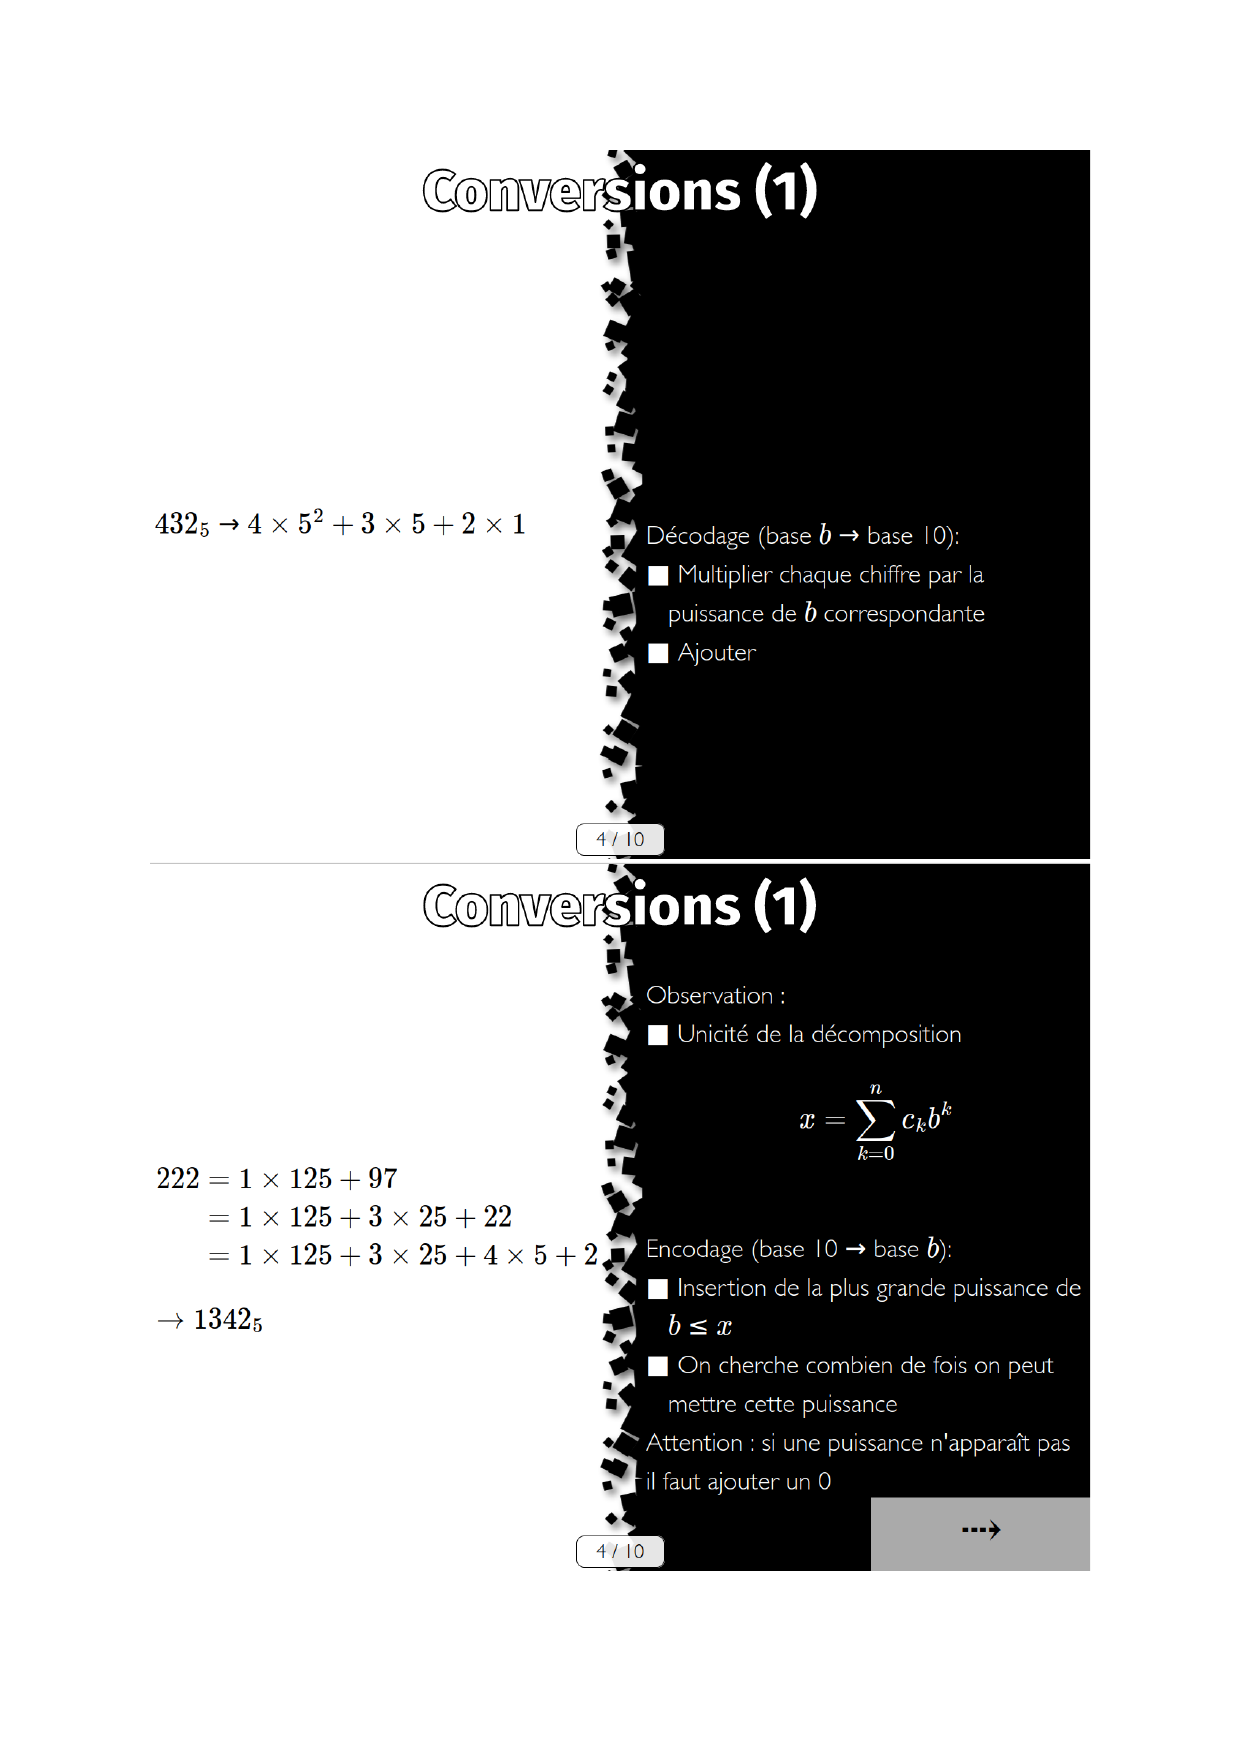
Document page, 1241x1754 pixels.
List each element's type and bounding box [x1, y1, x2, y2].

picture [150, 862, 1091, 1571]
picture [150, 150, 1091, 859]
